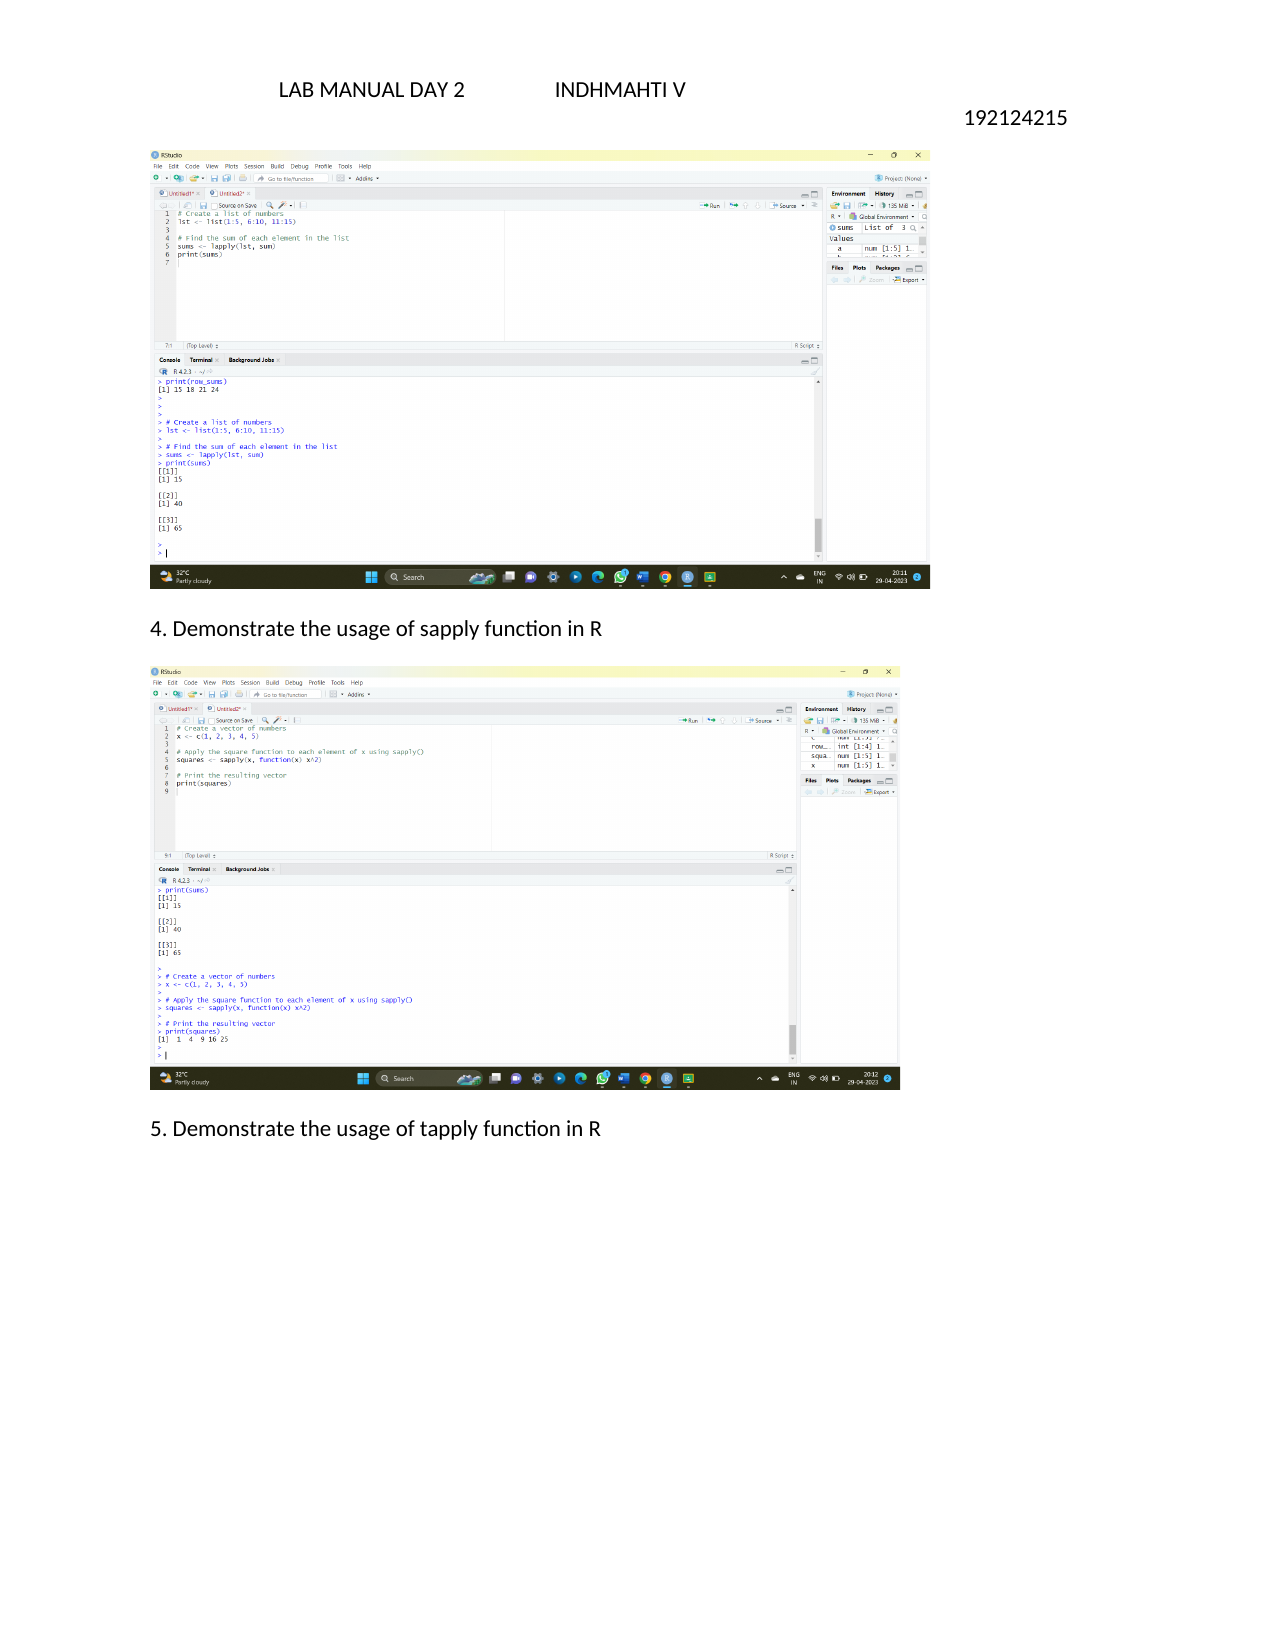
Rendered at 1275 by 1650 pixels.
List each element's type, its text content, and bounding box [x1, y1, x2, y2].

picture [150, 666, 901, 1090]
text 5. Demonstrate the usage of tapply function in R [150, 1114, 1125, 1142]
picture [150, 150, 930, 589]
text 4. Demonstrate the usage of sapply function in R [150, 614, 1125, 642]
